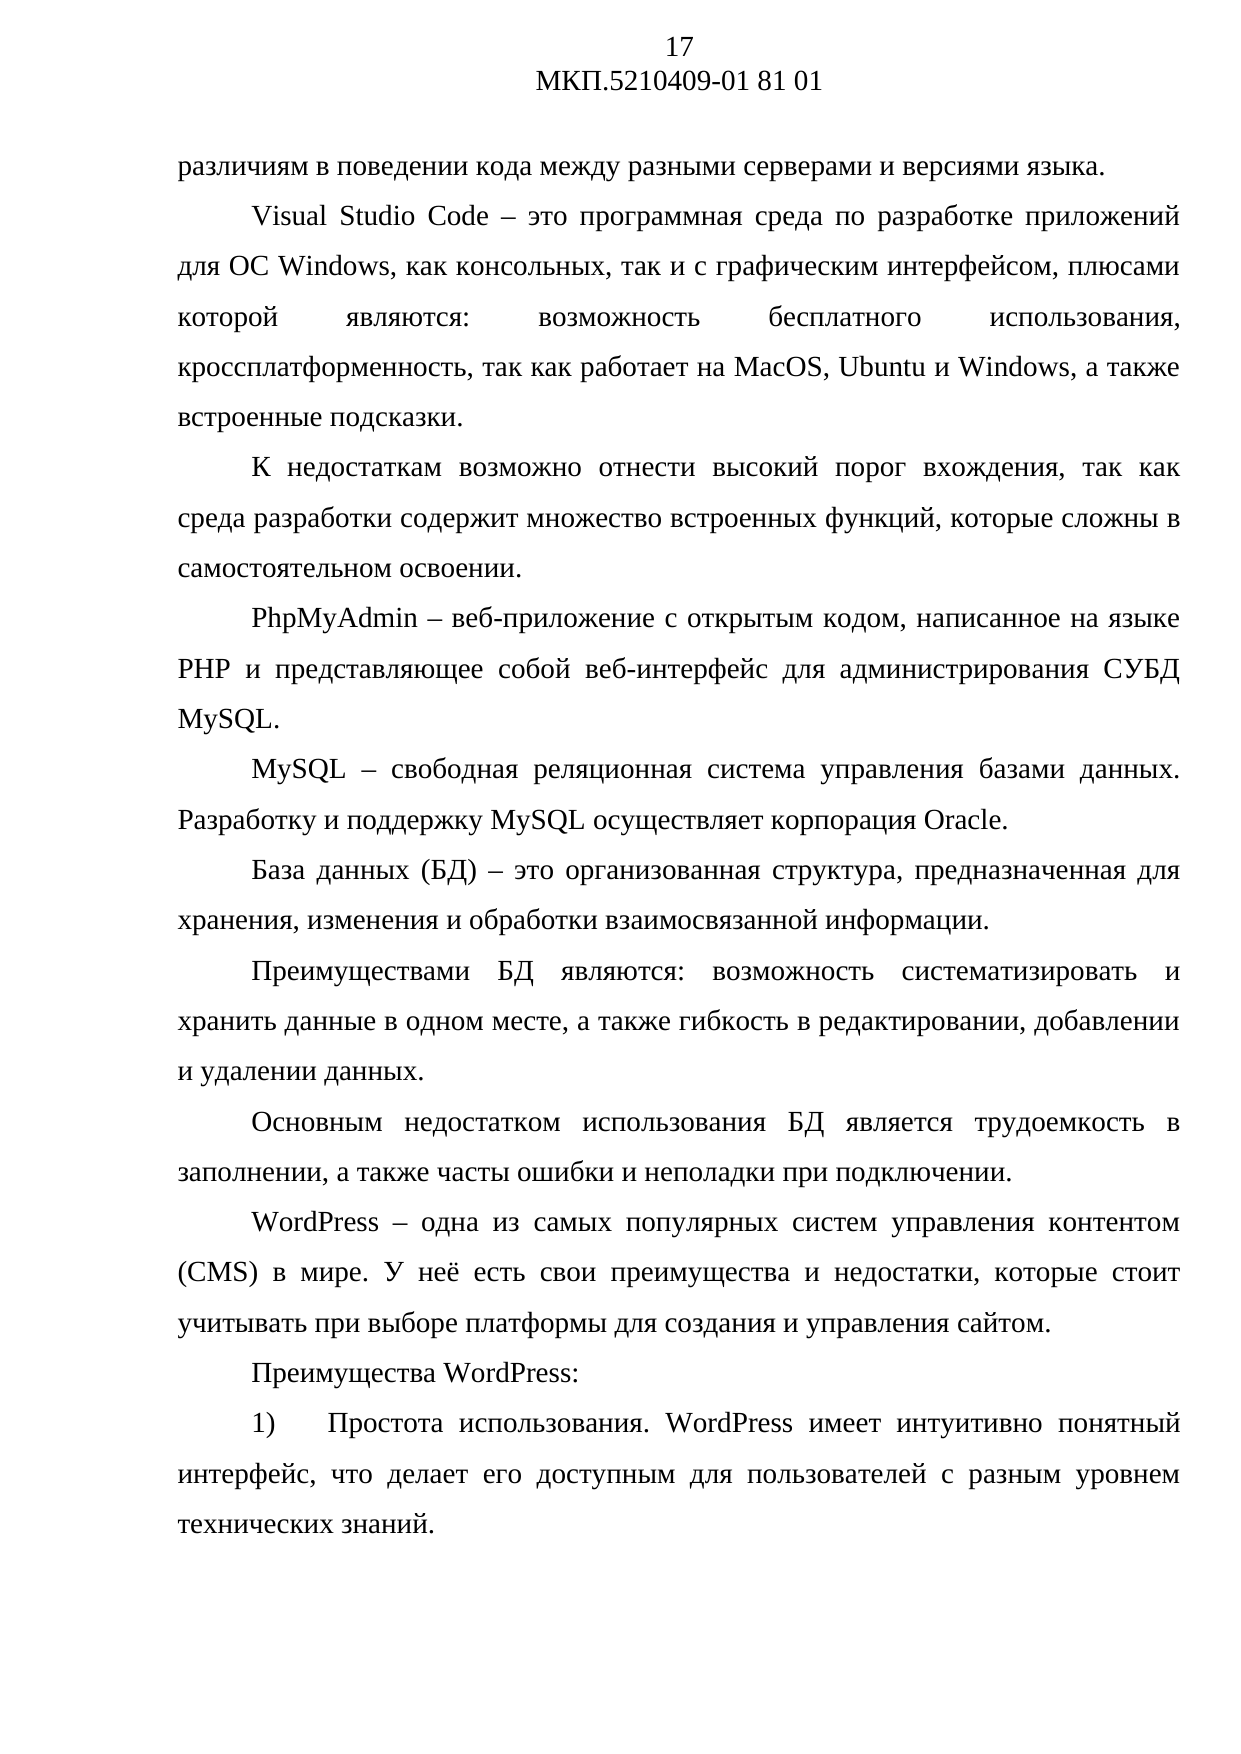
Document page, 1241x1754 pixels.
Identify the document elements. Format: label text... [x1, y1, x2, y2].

text WordPress – одна из самых популярных систем управления контентом (CMS) в мире. У неё есть свои преимущества и недостатки, которые стоит учитывать при выборе платформы для создания и управления сайтом. [177, 1204, 1181, 1338]
text Основным недостатком использования БД является трудоемкость в заполнении, а также часты ошибки и неполадки при подключении. [177, 1104, 1181, 1187]
text Преимущества WordPress: [177, 1355, 1181, 1389]
text PhpMyAdmin – веб-приложение с открытым кодом, написанное на языке PHP и представляющее собой веб-интерфейс для администрирования СУБД MySQL. [177, 601, 1181, 735]
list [177, 148, 1181, 181]
text MySQL – свободная реляционная система управления базами данных. Разработку и поддержку MySQL осуществляет корпорация Oracle. [177, 751, 1181, 835]
text К недостаткам возможно отнести высокий порог вхождения, так как среда разработки содержит множество встроенных функций, которые сложны в самостоятельном освоении. [177, 449, 1181, 584]
text База данных (БД) – это организованная структура, предназначенная для хранения, изменения и обработки взаимосвязанной информации. [177, 852, 1181, 936]
text Visual Studio Code – это программная среда по разработке приложений для ОС Windows, как консольных, так и с графическим интерфейсом, плюсами которой являются: возможность бесплатного использования, кроссплатформенность, так как работает на MacOS, Ubuntu и Windows, а также встроенные подсказки. [177, 198, 1181, 433]
text Преимуществами БД являются: возможность систематизировать и хранить данные в одном месте, а также гибкость в редактировании, добавлении и удалении данных. [177, 953, 1181, 1087]
list Простота использования. WordPress имеет интуитивно понятный интерфейс, что делает его доступным для пользователей с разным уровнем технических знаний. [177, 1406, 1181, 1540]
